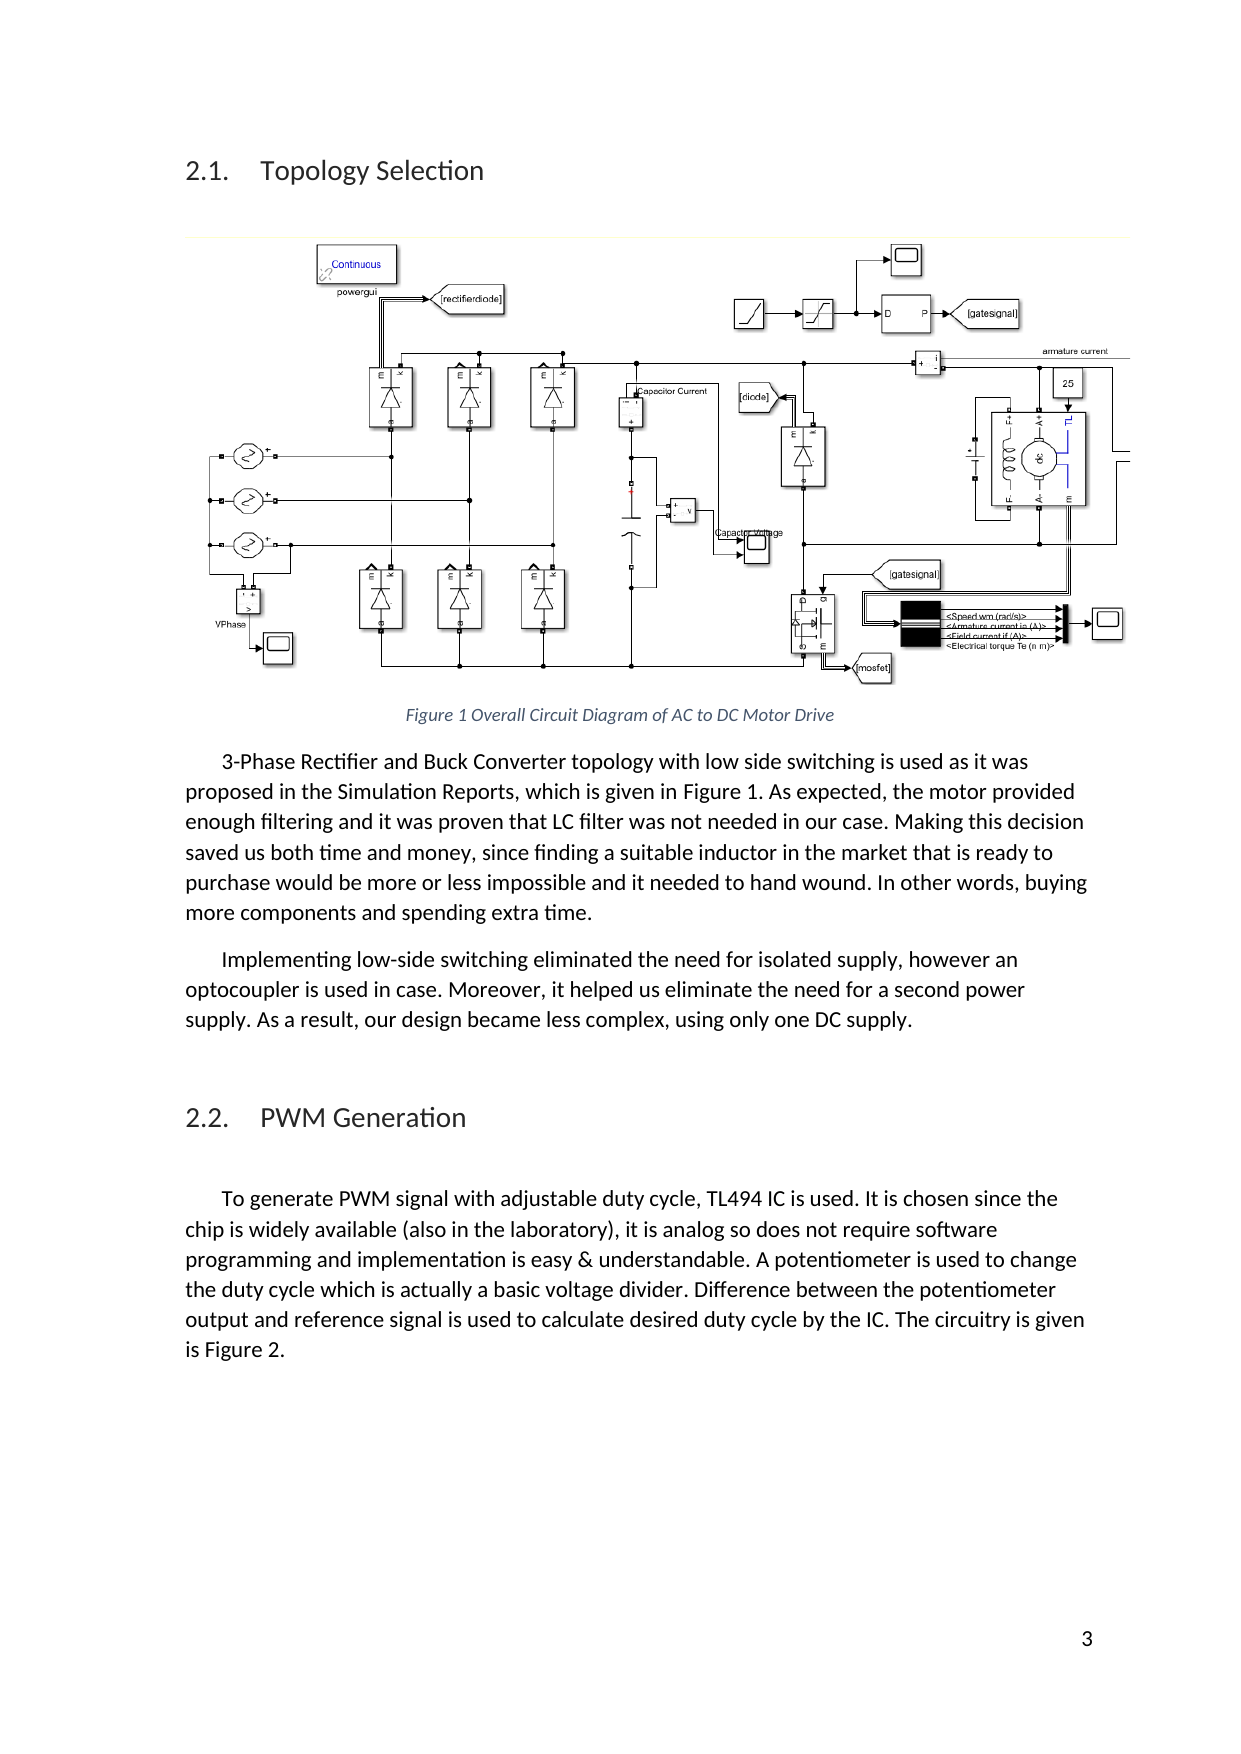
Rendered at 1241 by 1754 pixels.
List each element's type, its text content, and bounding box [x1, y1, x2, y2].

picture [185, 237, 1130, 685]
text 3-Phase Rectifier and Buck Converter topology with low side switching is used as it was proposed in the Simulation Reports, which is given in Figure 1. As expected, the motor provided enough filtering and it was proven that LC filter was not needed in our case. Making this decision saved us both time and money, since finding a suitable inductor in the market that is ready to purchase would be more or less impossible and it needed to hand wound. In other words, buying more components and spending extra time. [185, 747, 1093, 926]
subtitle Topology Selection [185, 152, 1093, 187]
text Implementing low-side switching eliminated the need for isolated supply, however an optocoupler is used in case. Moreover, it helped us eliminate the need for a second power supply. As a result, our design became less complex, using only one DC supply. [185, 945, 1093, 1033]
subtitle PWM Generation [185, 1099, 1093, 1135]
text Figure 1 Overall Circuit Diagram of AC to DC Motor Drive [148, 703, 1093, 726]
text To generate PWM signal with adjustable duty cycle, TL494 IC is used. It is chosen since the chip is widely available (also in the laboratory), it is analog so does not require software programming and implementation is easy & understandable. A potentiometer is used to change the duty cycle which is actually a basic voltage divider. Difference between the potentiometer output and reference signal is used to calculate desired duty cycle by the IC. The circuitry is given is Figure 2. [185, 1184, 1093, 1363]
